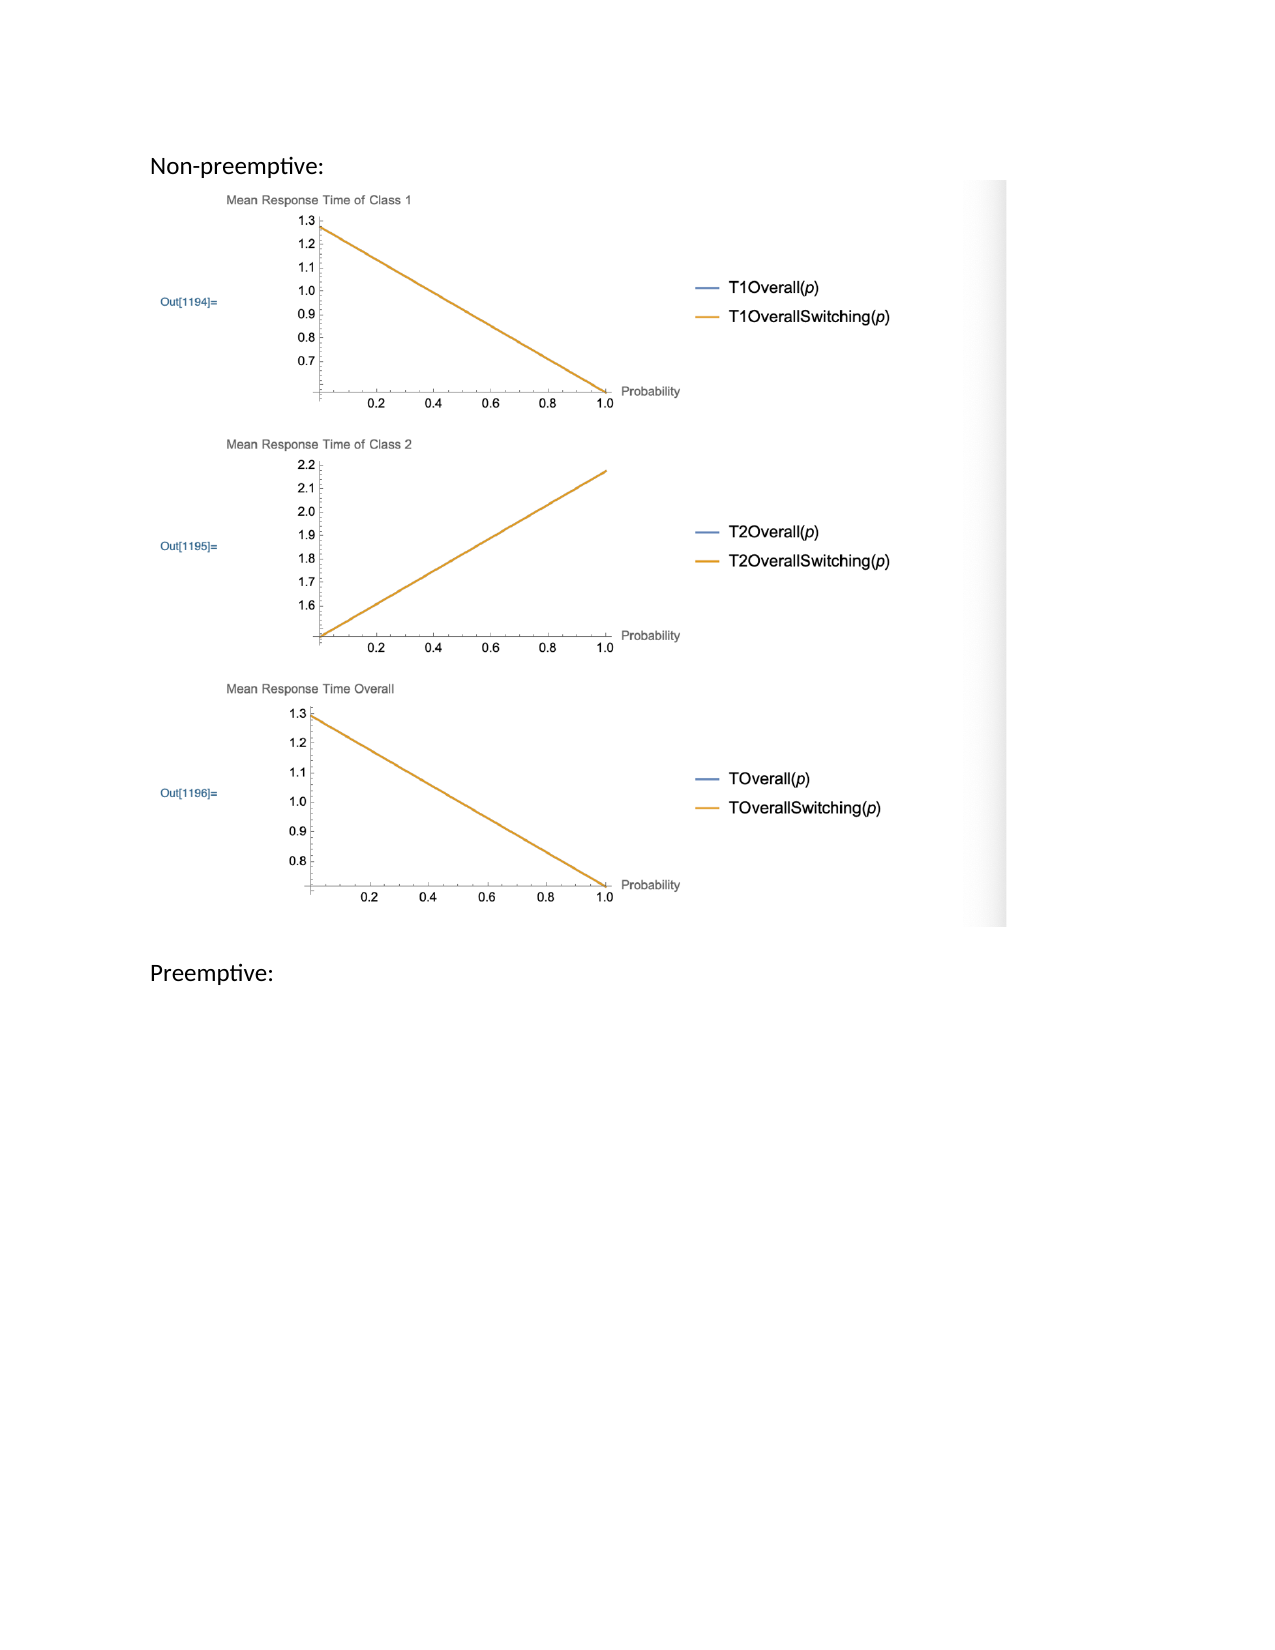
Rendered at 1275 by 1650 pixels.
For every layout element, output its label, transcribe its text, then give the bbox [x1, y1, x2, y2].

text Non-preemptive: [150, 150, 1125, 181]
picture [150, 180, 1007, 927]
text Preemptive: [150, 957, 1125, 988]
